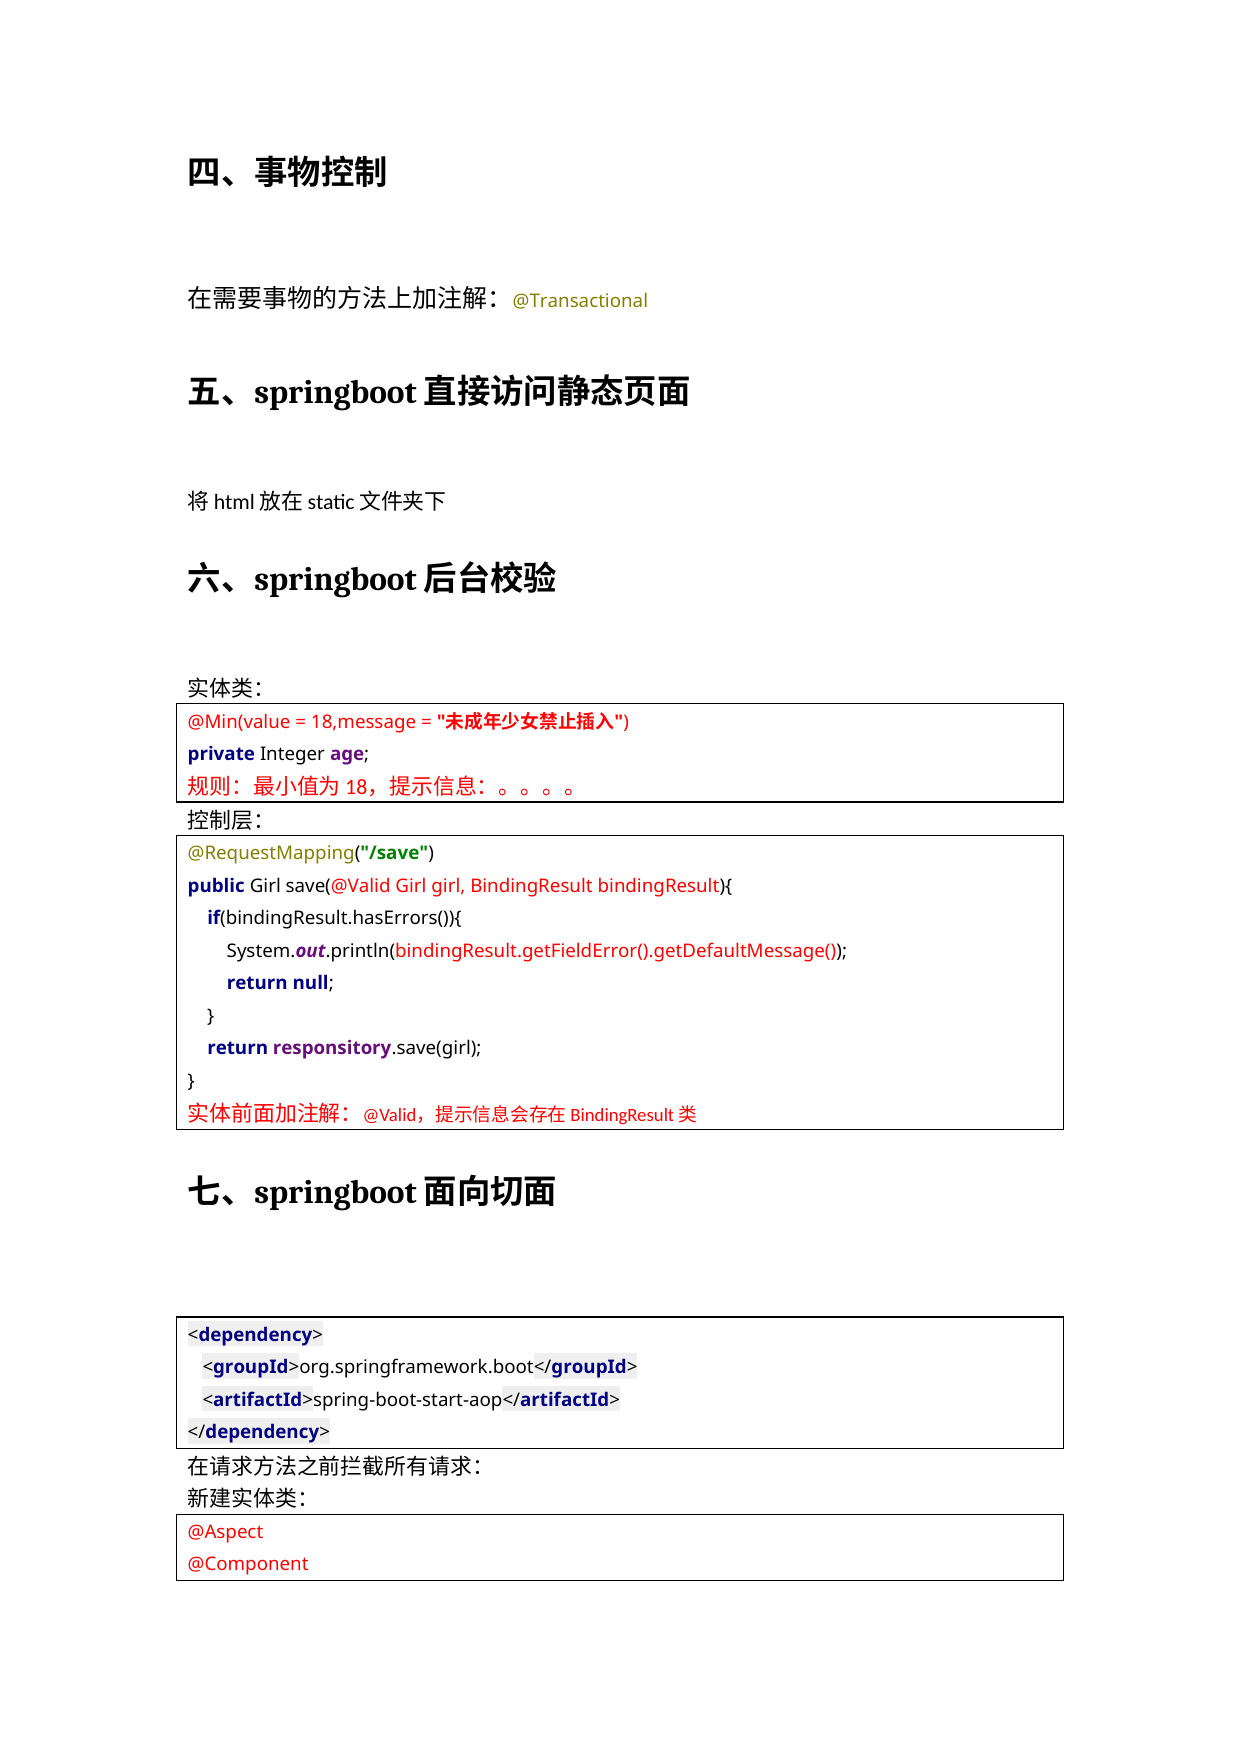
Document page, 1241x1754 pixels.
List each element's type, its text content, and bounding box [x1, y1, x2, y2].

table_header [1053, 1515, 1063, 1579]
text 将html放在static文件夹下 [187, 484, 1053, 516]
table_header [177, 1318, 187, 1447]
text 实体类： [187, 670, 1053, 703]
text 在需要事物的方法上加注解：@Transactional [187, 264, 1053, 329]
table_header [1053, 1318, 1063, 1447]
text 新建实体类： [187, 1481, 1053, 1513]
text 控制层： [187, 803, 1053, 835]
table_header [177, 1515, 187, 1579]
table_header @Min(value = 18,message = "未成年少女禁止插入") private Integer age; 规则：最小值为18，提示信息：。。。。 [177, 704, 1063, 801]
table_header @RequestMapping("/save") public Girl save(@Valid Girl girl, BindingResult bindingResult){ if(bindingResult.hasErrors()){ System.out.println(bindingResult.getFieldError().getDefaultMessage()); return null; } return responsitory.save(girl); } 实体前面加注解：@Valid，提示信息会存在BindingResult类 [177, 836, 1063, 1128]
subtitle 五、springboot直接访问静态页面 [187, 356, 1053, 421]
subtitle 七、springboot面向切面 [187, 1157, 1053, 1222]
subtitle 四、事物控制 [187, 137, 1053, 202]
subtitle 六、springboot后台校验 [187, 543, 1053, 608]
text 在请求方法之前拦截所有请求： [187, 1449, 1053, 1481]
